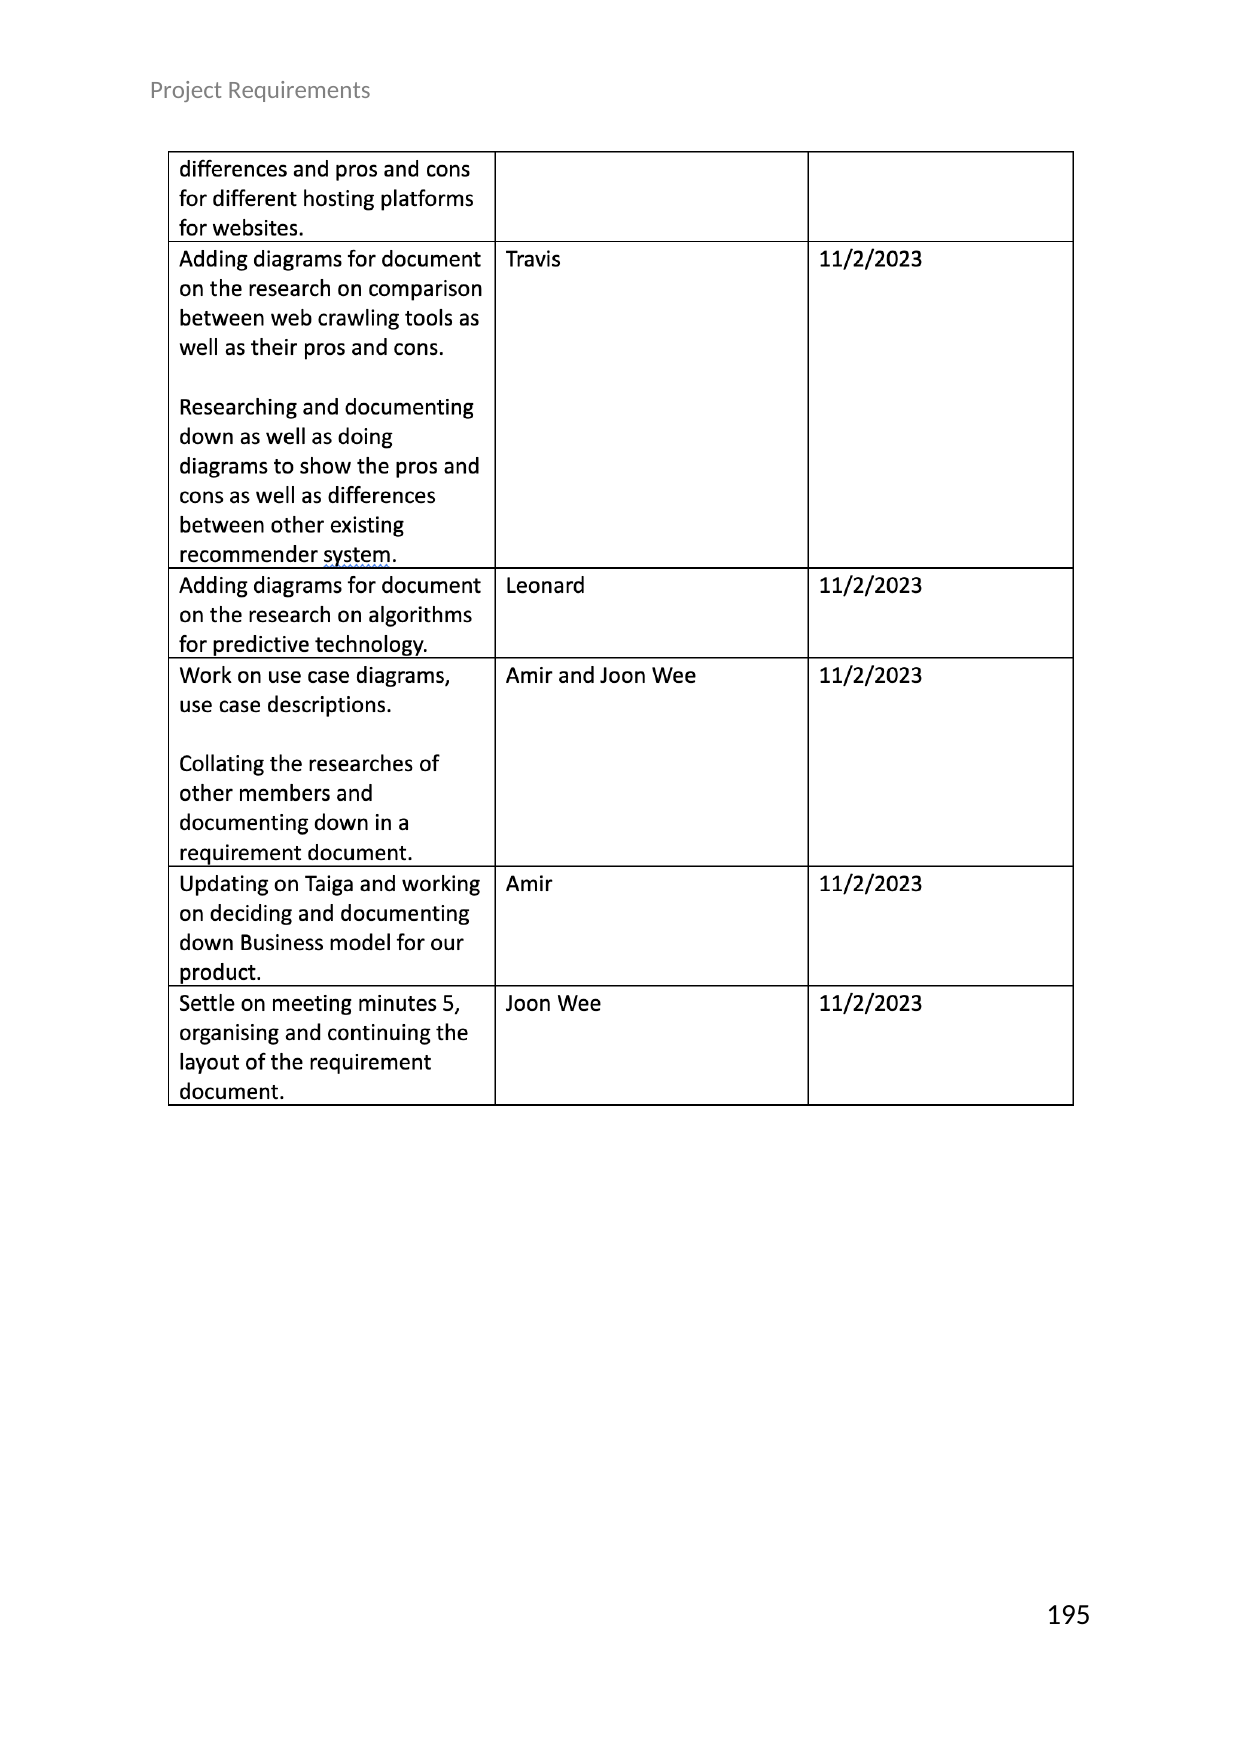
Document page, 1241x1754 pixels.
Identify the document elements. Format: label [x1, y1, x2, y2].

picture [150, 150, 1091, 1107]
